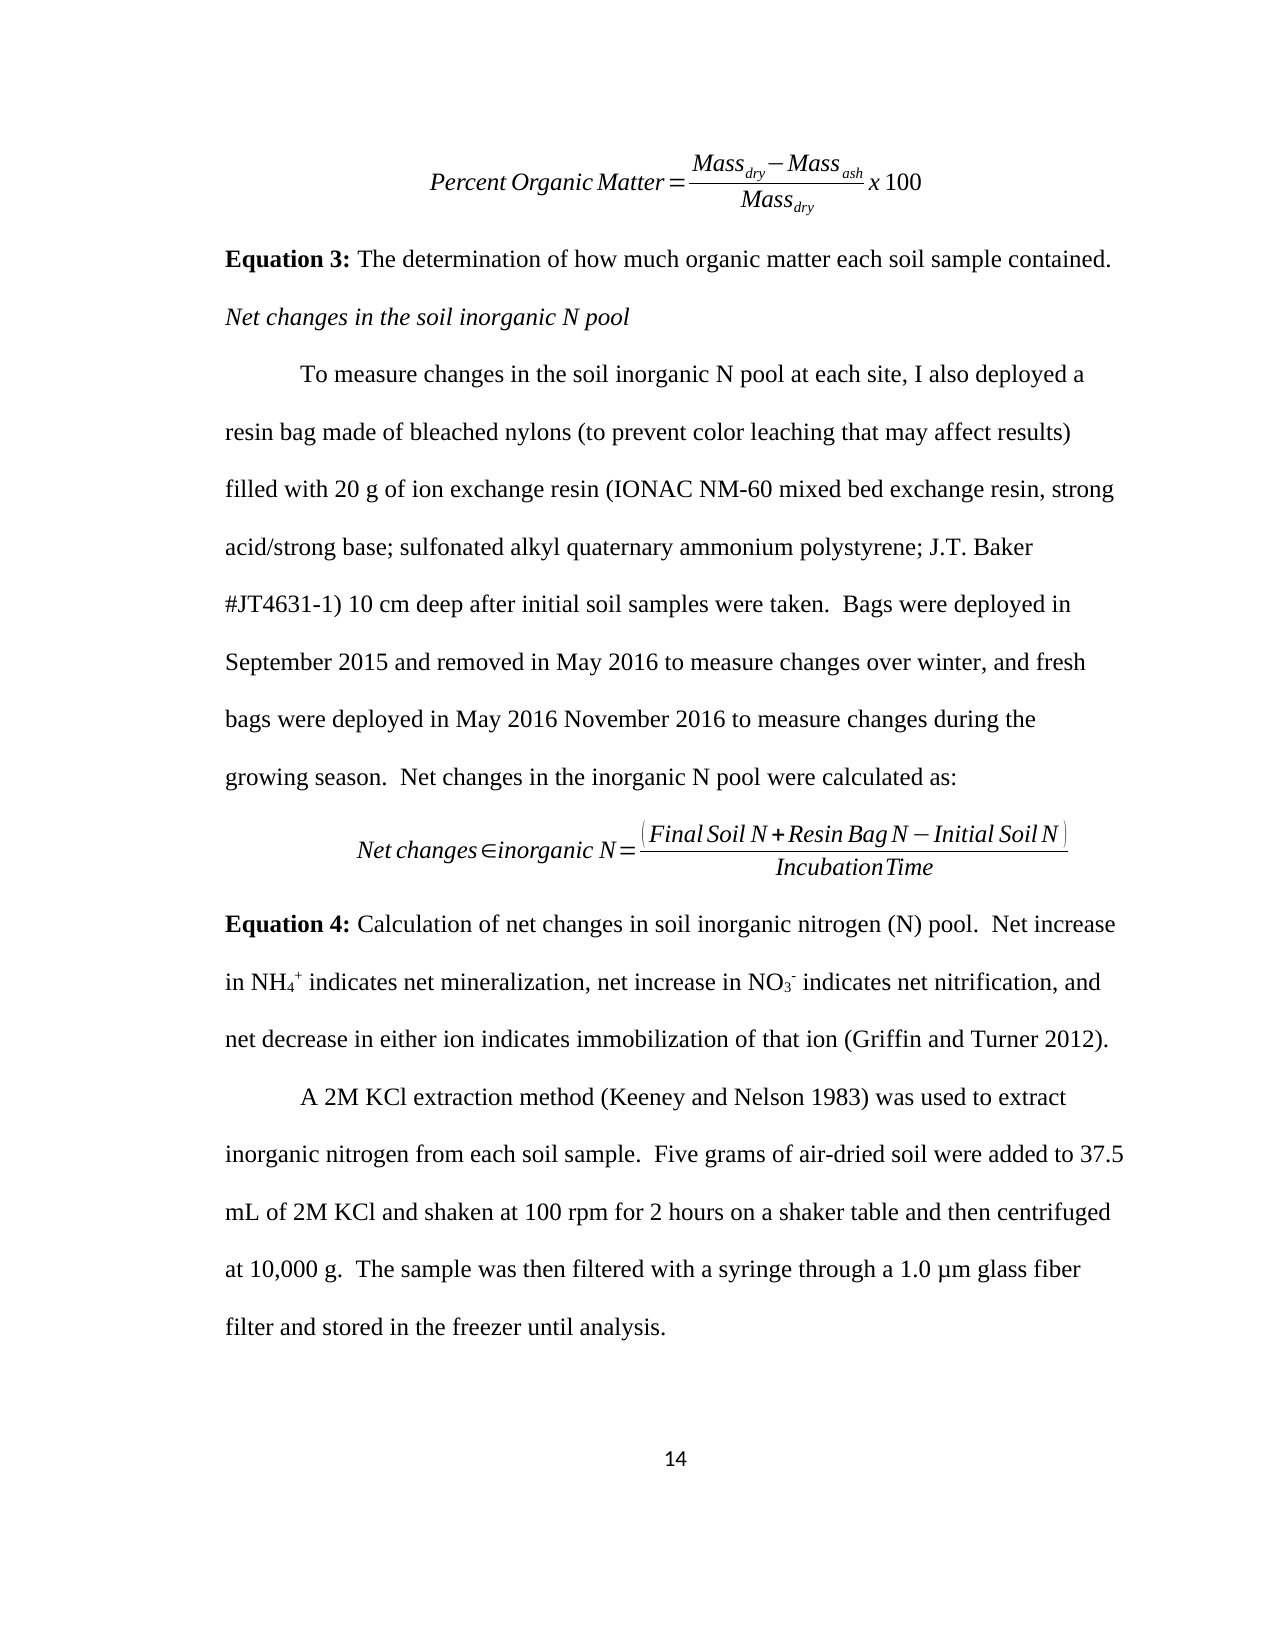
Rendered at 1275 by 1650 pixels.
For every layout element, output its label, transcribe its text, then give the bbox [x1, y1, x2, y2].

text Equation 4: Calculation of net changes in soil inorganic nitrogen (N) pool. Net increase in NH4+ indicates net mineralization, net increase in NO3- indicates net nitrification, and net decrease in either ion indicates immobilization of that ion (Griffin and Turner 2012). [225, 909, 1125, 1053]
text A 2M KCl extraction method (Keeney and Nelson 1983) was used to extract inorganic nitrogen from each soil sample. Five grams of air-dried soil were added to 37.5 mL of 2M KCl and shaken at 100 rpm for 2 hours on a shaker table and then centrifuged at 10,000 g. The sample was then filtered with a syringe through a 1.0 µm glass fiber filter and stored in the freezer until analysis. [225, 1082, 1125, 1341]
text Net changes in the soil inorganic N pool [225, 302, 1125, 331]
text To measure changes in the soil inorganic N pool at each site, I also deployed a resin bag made of bleached nylons (to prevent color leaching that may affect results) filled with 20 g of ion exchange resin (IONAC NM-60 mixed bed exchange resin, strong acid/strong base; sulfonated alkyl quaternary ammonium polystyrene; J.T. Baker #JT4631-1) 10 cm deep after initial soil samples were taken. Bags were deployed in September 2015 and removed in May 2016 to measure changes over winter, and fresh bags were deployed in May 2016 November 2016 to measure changes during the growing season. Net changes in the inorganic N pool were calculated as: [225, 359, 1125, 791]
text Equation 3: The determination of how much organic matter each soil sample contained. [225, 244, 1125, 273]
